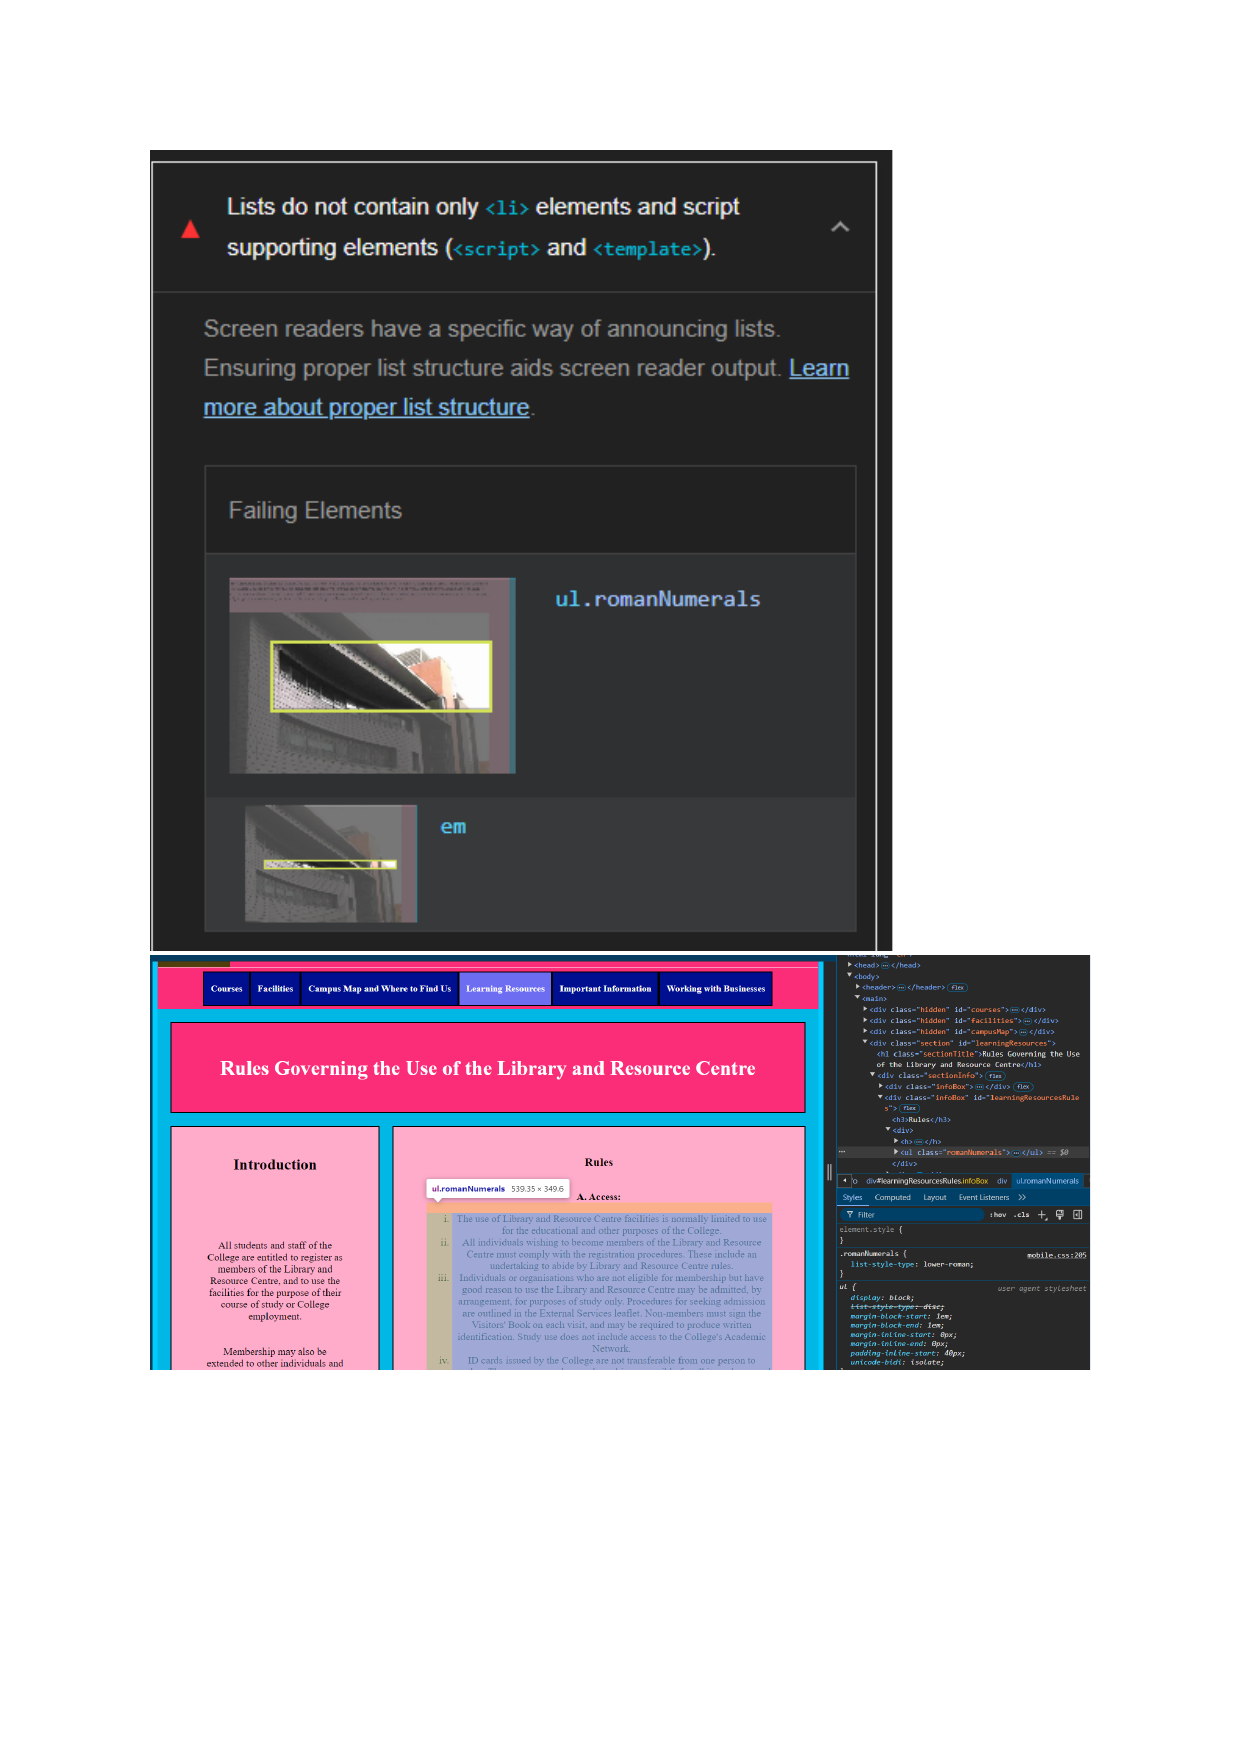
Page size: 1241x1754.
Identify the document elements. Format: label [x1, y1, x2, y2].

picture [150, 955, 1091, 1370]
picture [172, 1023, 804, 1112]
picture [172, 1127, 378, 1370]
picture [150, 150, 893, 951]
picture [394, 1127, 804, 1370]
